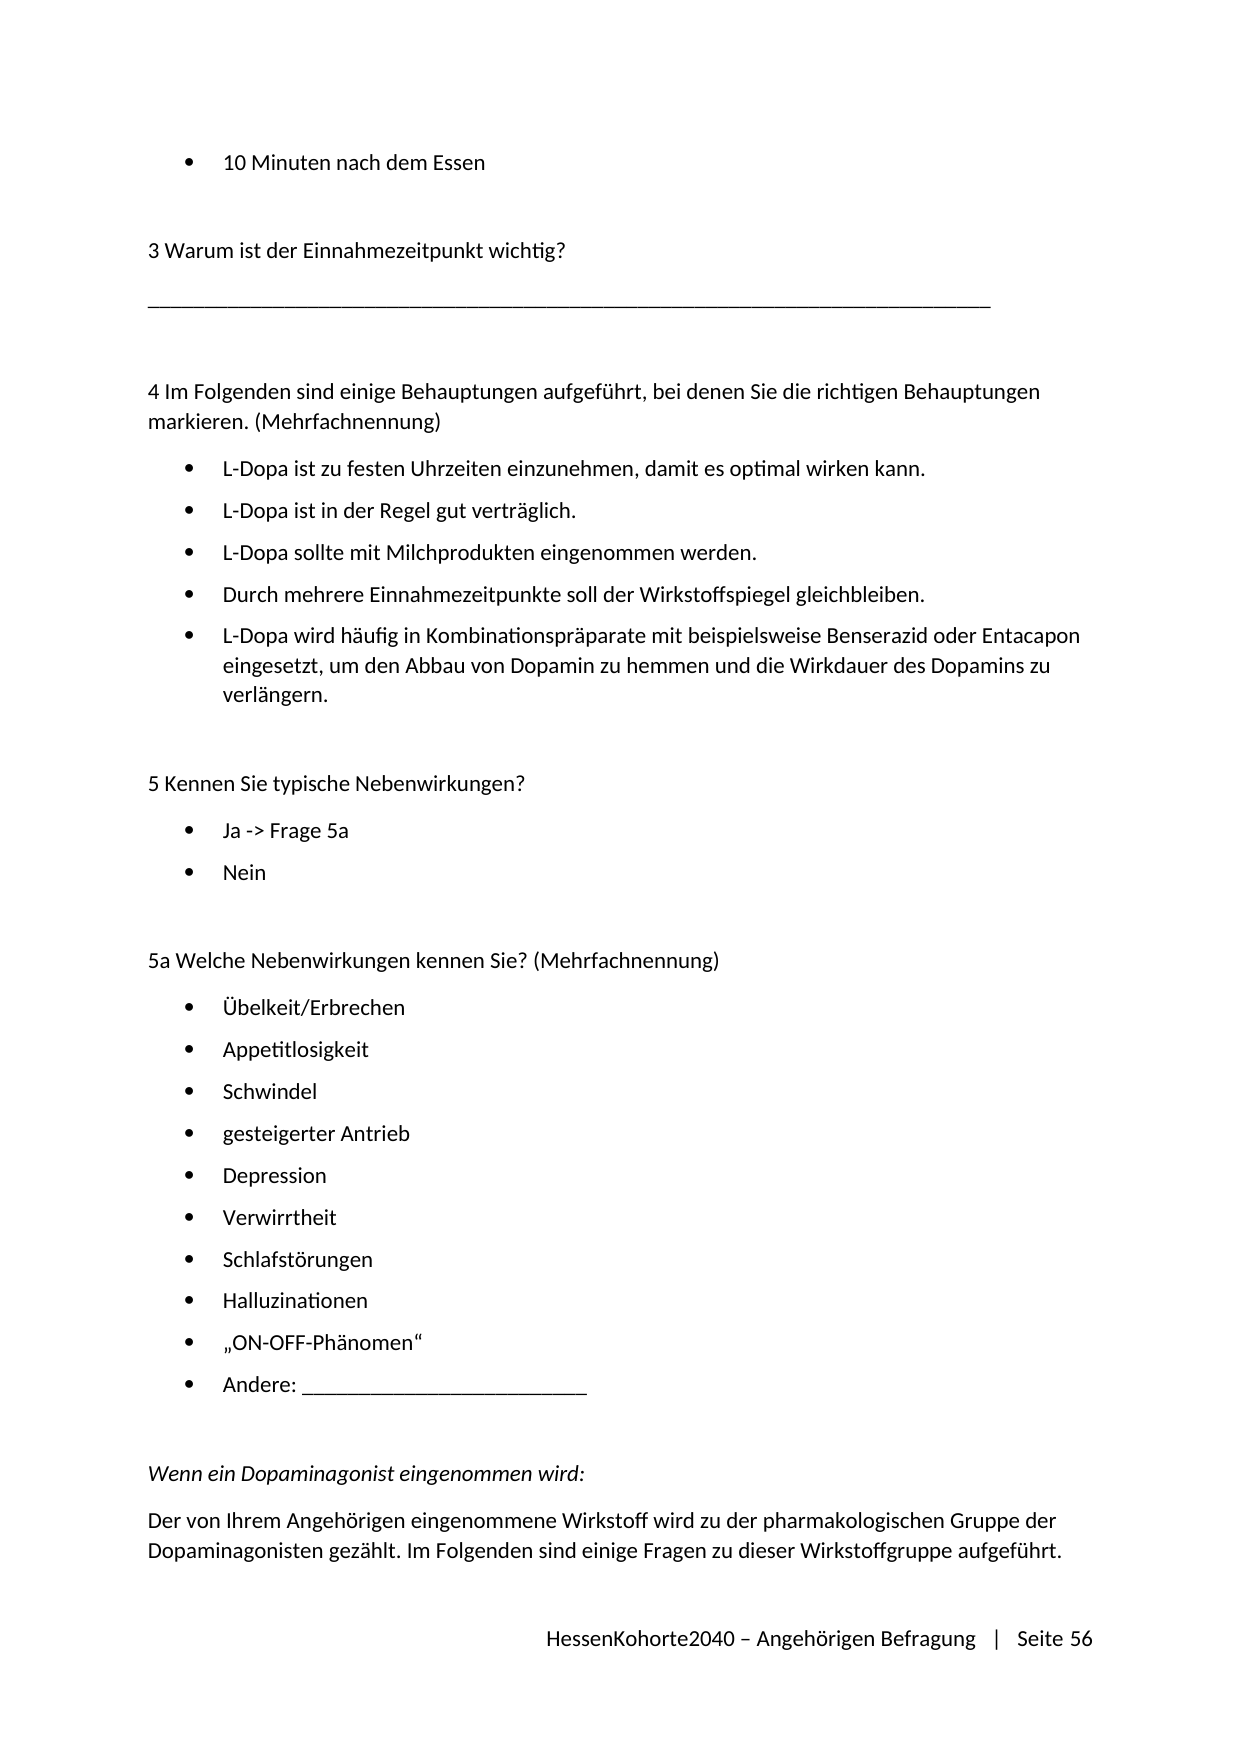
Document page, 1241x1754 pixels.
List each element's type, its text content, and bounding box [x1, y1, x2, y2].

text Der von Ihrem Angehörigen eingenommene Wirkstoff wird zu der pharmakologischen Gruppe der Dopaminagonisten gezählt. Im Folgenden sind einige Fragen zu dieser Wirkstoffgruppe aufgeführt. [148, 1506, 1093, 1564]
list L-Dopa wird häufig in Kombinationspräparate mit beispielsweise Benserazid oder Entacapon eingesetzt, um den Abbau von Dopamin zu hemmen und die Wirkdauer des Dopamins zu verlängern. [185, 622, 1093, 708]
list gesteigerter Antrieb [185, 1119, 1093, 1147]
list Appetitlosigkeit [185, 1035, 1093, 1063]
list Ja -> Frage 5a [185, 816, 1093, 844]
text 5 Kennen Sie typische Nebenwirkungen? [148, 769, 1093, 797]
list Depression [185, 1161, 1093, 1189]
text 5a Welche Nebenwirkungen kennen Sie? (Mehrfachnennung) [148, 947, 1093, 974]
text __________________________________________________________________________ [148, 283, 1093, 311]
text 4 Im Folgenden sind einige Behauptungen aufgeführt, bei denen Sie die richtigen Behauptungen markieren. (Mehrfachnennung) [148, 377, 1093, 435]
list L-Dopa ist zu festen Uhrzeiten einzunehmen, damit es optimal wirken kann. [185, 454, 1093, 482]
list „ON-OFF-Phänomen“ [185, 1328, 1093, 1356]
text Wenn ein Dopaminagonist eingenommen wird: [148, 1459, 1093, 1487]
list L-Dopa ist in der Regel gut verträglich. [185, 496, 1093, 524]
list Nein [185, 858, 1093, 886]
list Schwindel [185, 1077, 1093, 1105]
list 10 Minuten nach dem Essen [185, 148, 1093, 176]
list Durch mehrere Einnahmezeitpunkte soll der Wirkstoffspiegel gleichbleiben. [185, 580, 1093, 608]
text 3 Warum ist der Einnahmezeitpunkt wichtig? [148, 236, 1093, 264]
list Halluzinationen [185, 1287, 1093, 1314]
list Andere: _________________________ [185, 1370, 1093, 1398]
list Übelkeit/Erbrechen [185, 993, 1093, 1021]
list L-Dopa sollte mit Milchprodukten eingenommen werden. [185, 538, 1093, 566]
list Verwirrtheit [185, 1203, 1093, 1231]
list Schlafstörungen [185, 1245, 1093, 1273]
